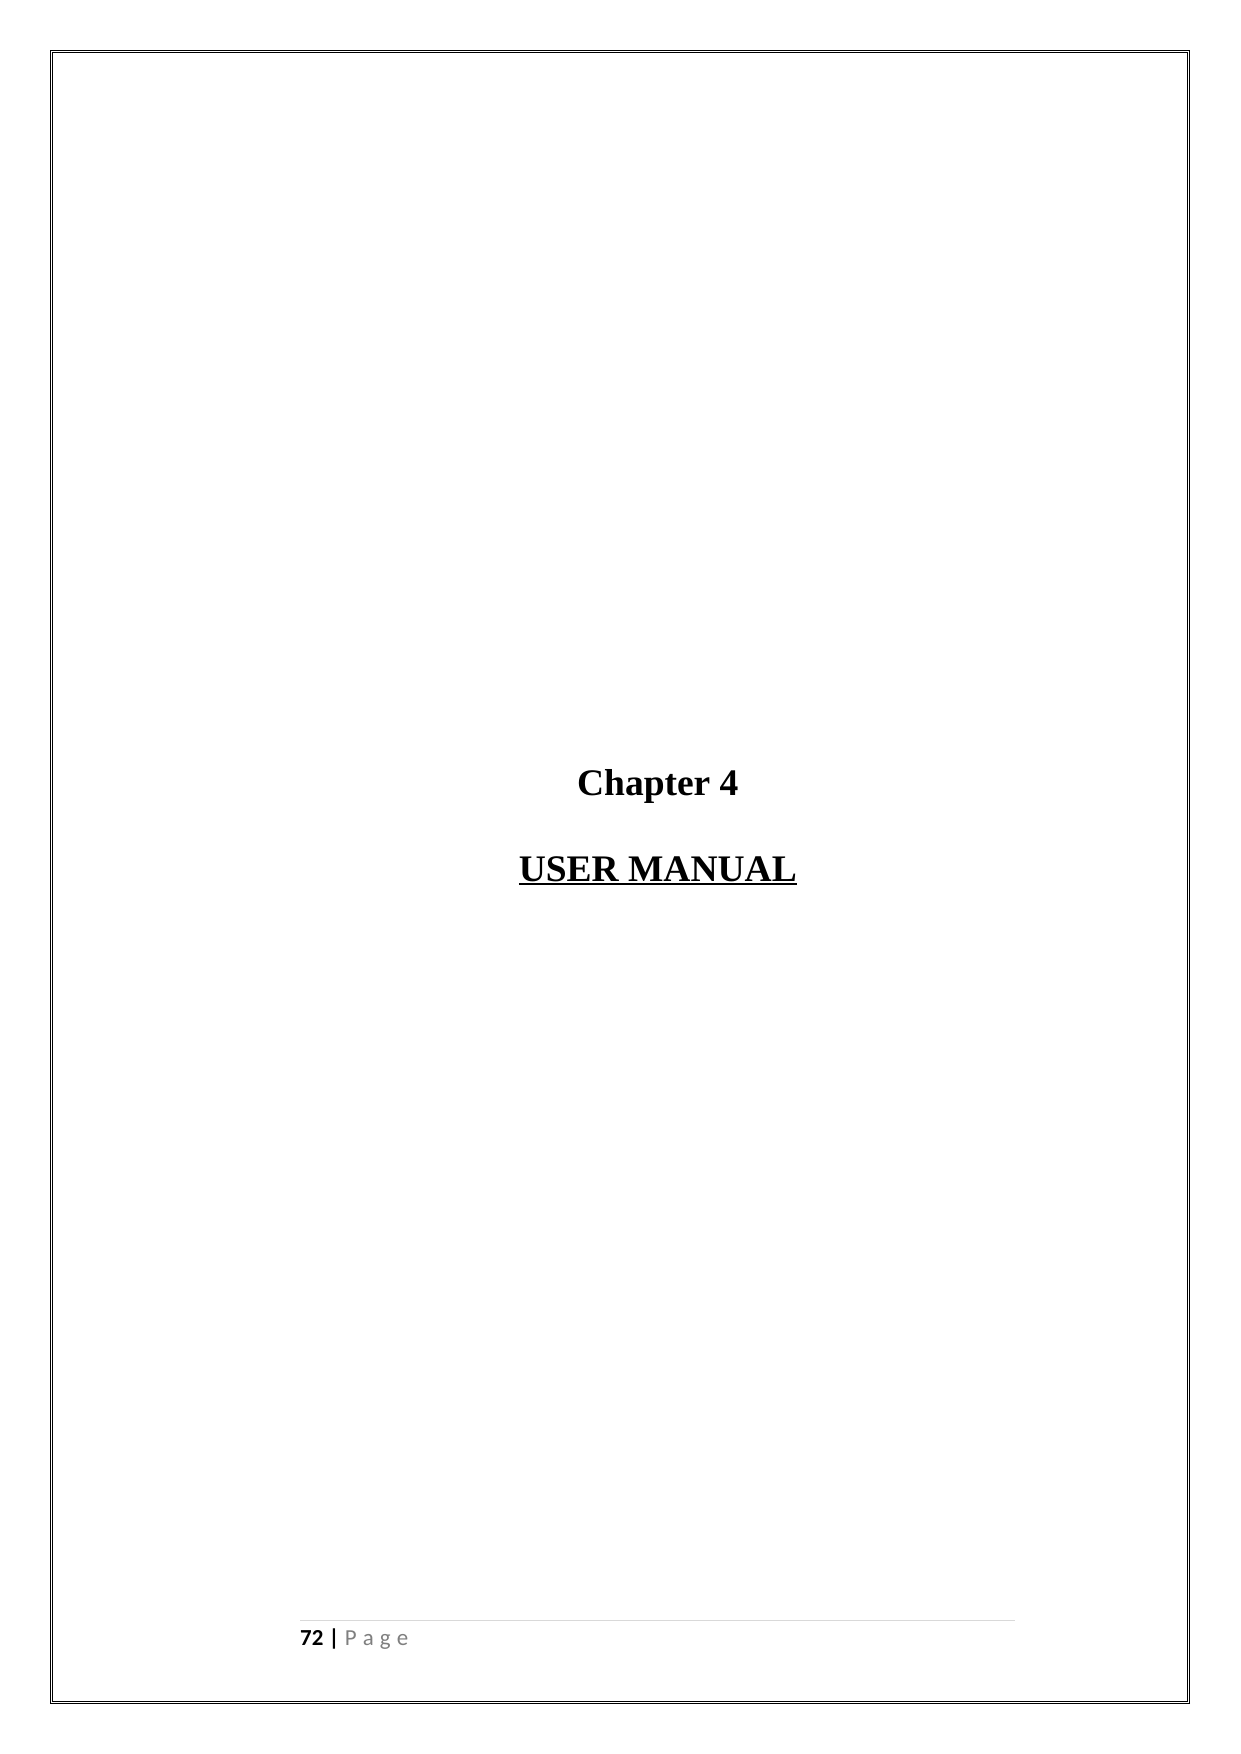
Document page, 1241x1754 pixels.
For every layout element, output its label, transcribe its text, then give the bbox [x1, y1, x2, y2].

text Chapter 4 [300, 760, 1015, 803]
text USER MANUAL [300, 846, 1015, 889]
